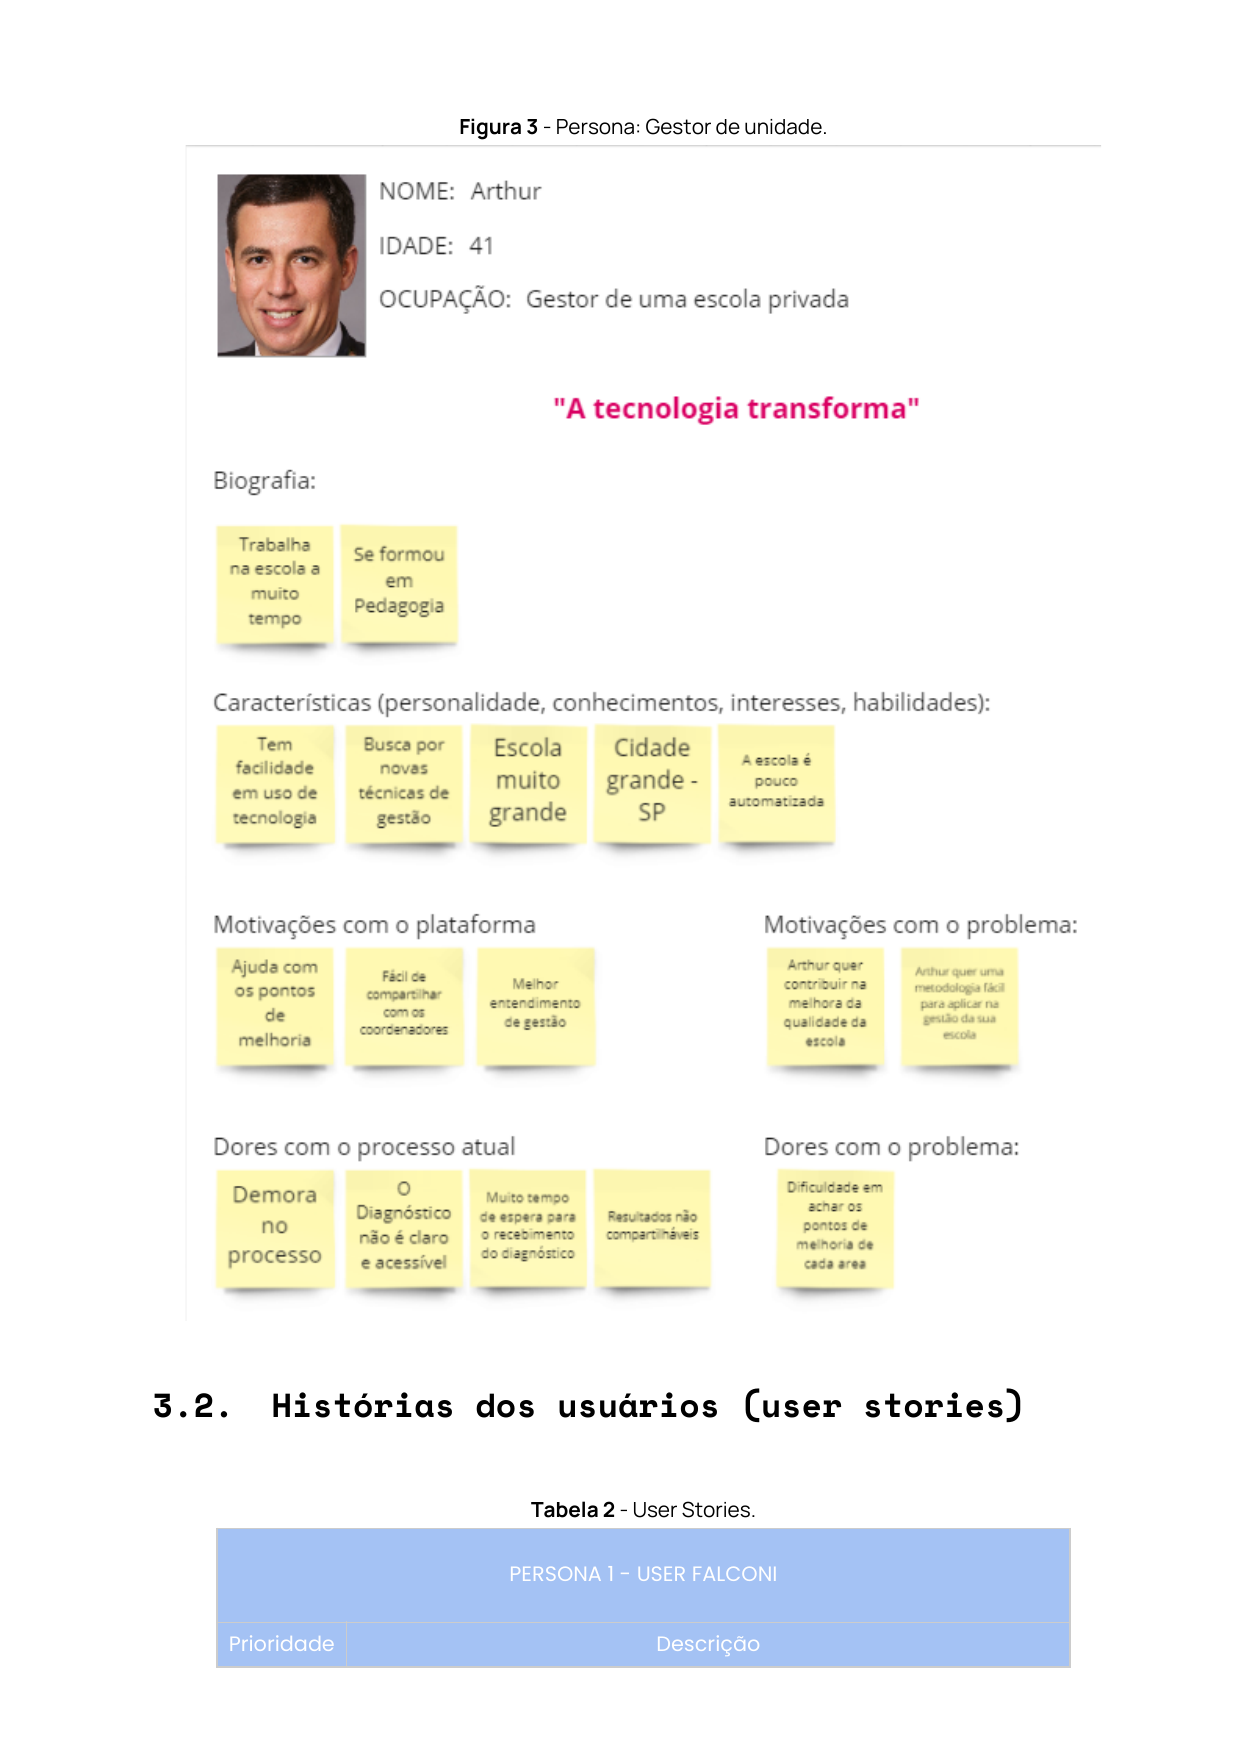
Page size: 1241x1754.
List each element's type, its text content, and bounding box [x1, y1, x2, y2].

picture [185, 145, 1102, 1321]
subtitle Histórias dos usuários (user stories) [234, 1380, 1165, 1430]
text Tabela 2 - User Stories. [121, 1495, 1165, 1523]
text Figura 3 - Persona: Gestor de unidade. [121, 112, 1165, 141]
